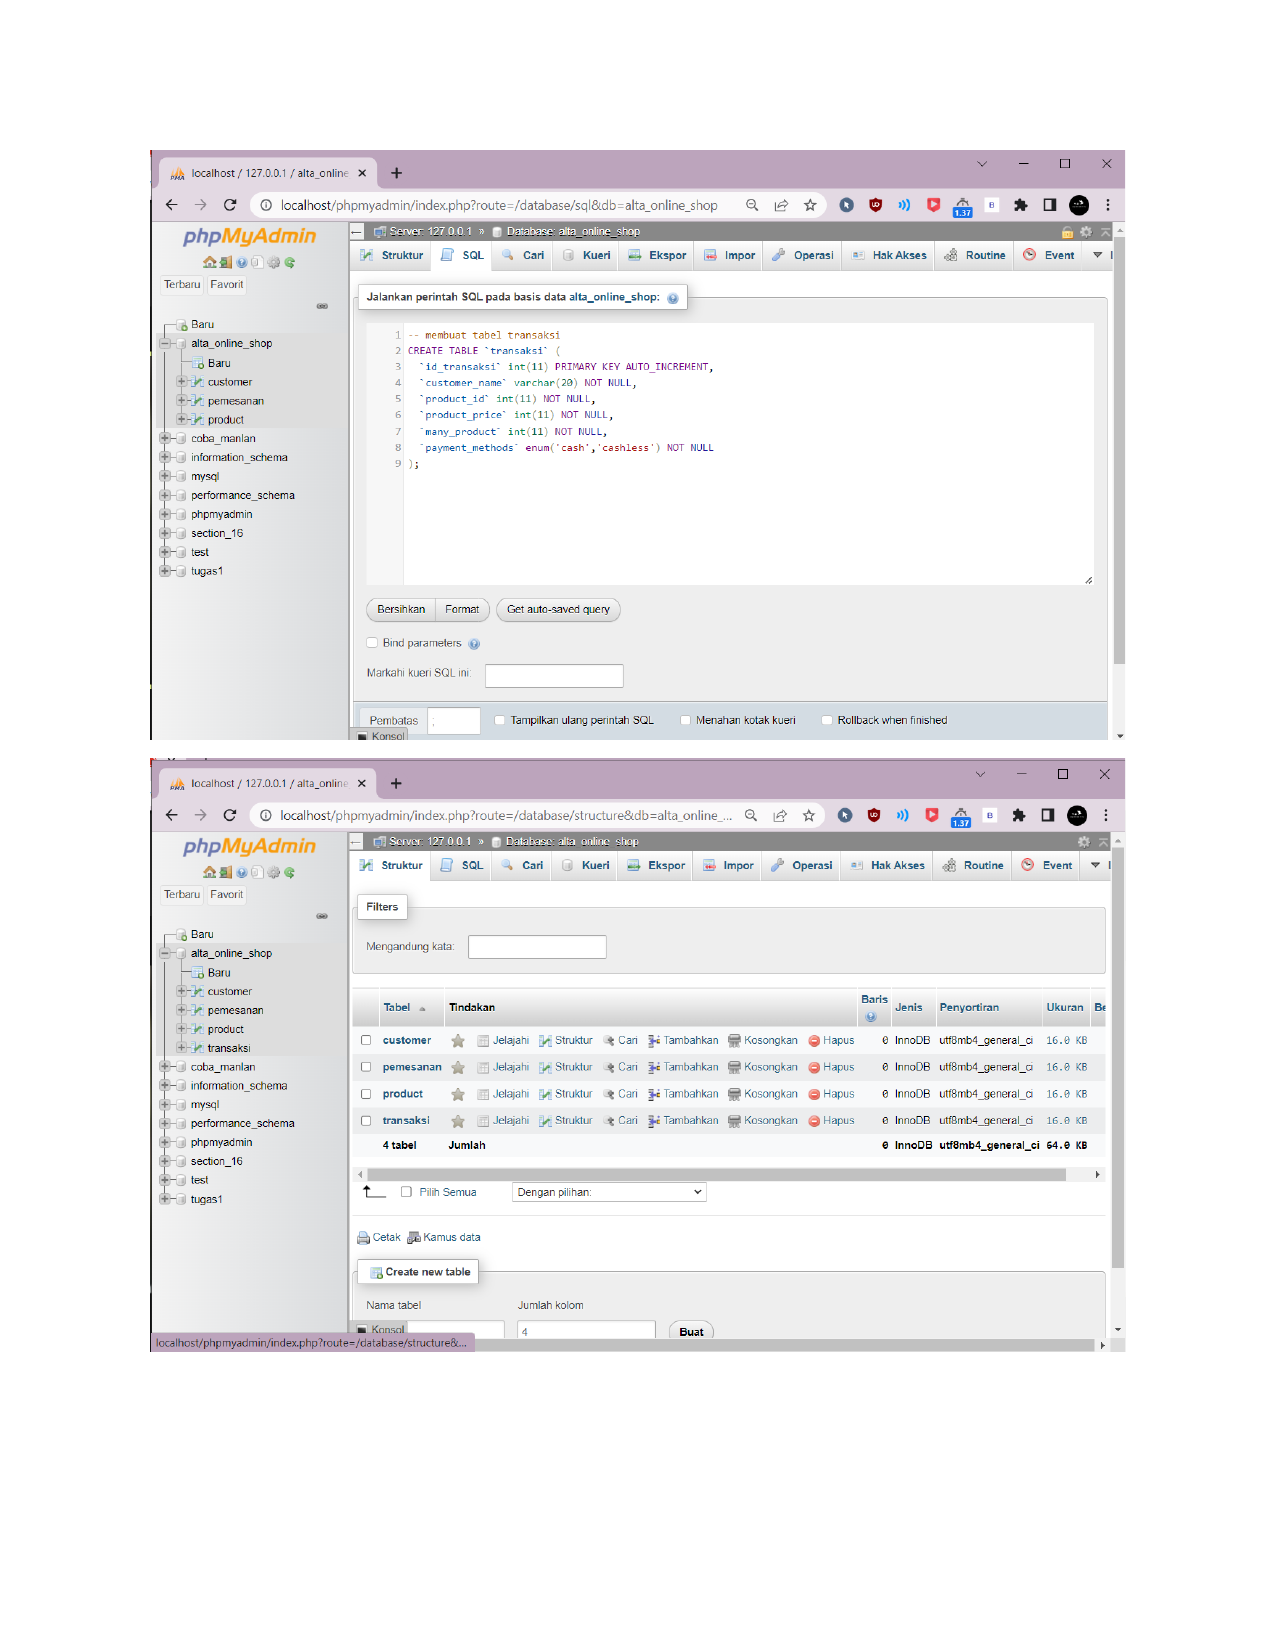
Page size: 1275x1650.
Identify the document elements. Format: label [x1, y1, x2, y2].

picture [150, 758, 1125, 1352]
picture [150, 150, 1125, 740]
